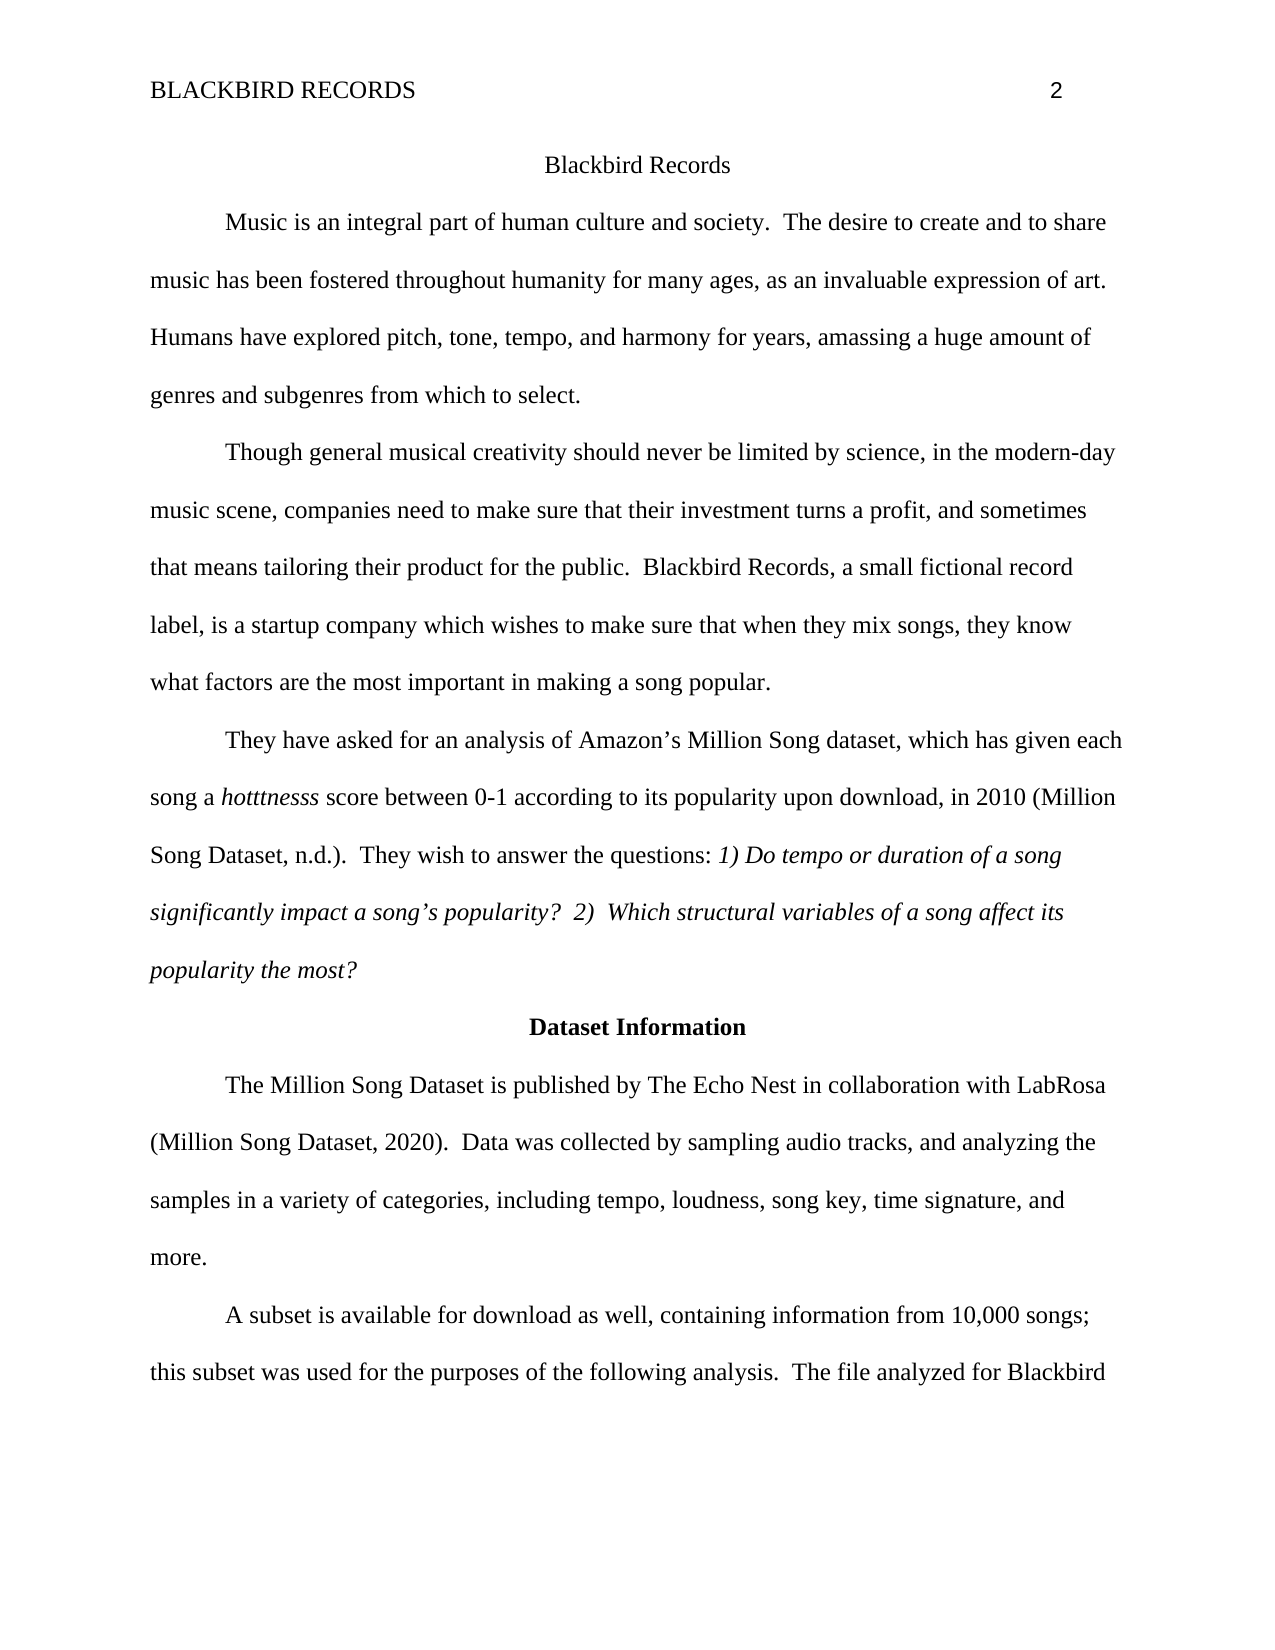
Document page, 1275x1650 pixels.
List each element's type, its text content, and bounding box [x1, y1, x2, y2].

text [150, 1300, 1125, 1386]
text Blackbird Records [150, 150, 1125, 179]
text The Million Song Dataset is published by The Echo Nest in collaboration with LabRosa (Million Song Dataset, 2020). Data was collected by sampling audio tracks, and analyzing the samples in a variety of categories, including tempo, loudness, song key, time signature, and more. [150, 1070, 1125, 1271]
text Dataset Information [150, 1012, 1125, 1041]
text Music is an integral part of human culture and society. The desire to create and to share music has been fostered throughout humanity for many ages, as an invaluable expression of art. Humans have explored pitch, tone, tempo, and harmony for years, amassing a huge amount of genres and subgenres from which to select. [150, 207, 1125, 409]
text They have asked for an analysis of Amazon’s Million Song dataset, which has given each song a hotttnesss score between 0-1 according to its popularity upon download, in 2010 (Million Song Dataset, n.d.). They wish to answer the questions: 1) Do tempo or duration of a song significantly impact a song’s popularity? 2) Which structural variables of a song affect its popularity the most? [150, 725, 1125, 984]
text Though general musical creativity should never be limited by science, in the modern-day music scene, companies need to make sure that their investment turns a profit, and sometimes that means tailoring their product for the public. Blackbird Records, a small fictional record label, is a startup company which wishes to make sure that when they mix songs, they know what factors are the most important in making a song popular. [150, 437, 1125, 696]
